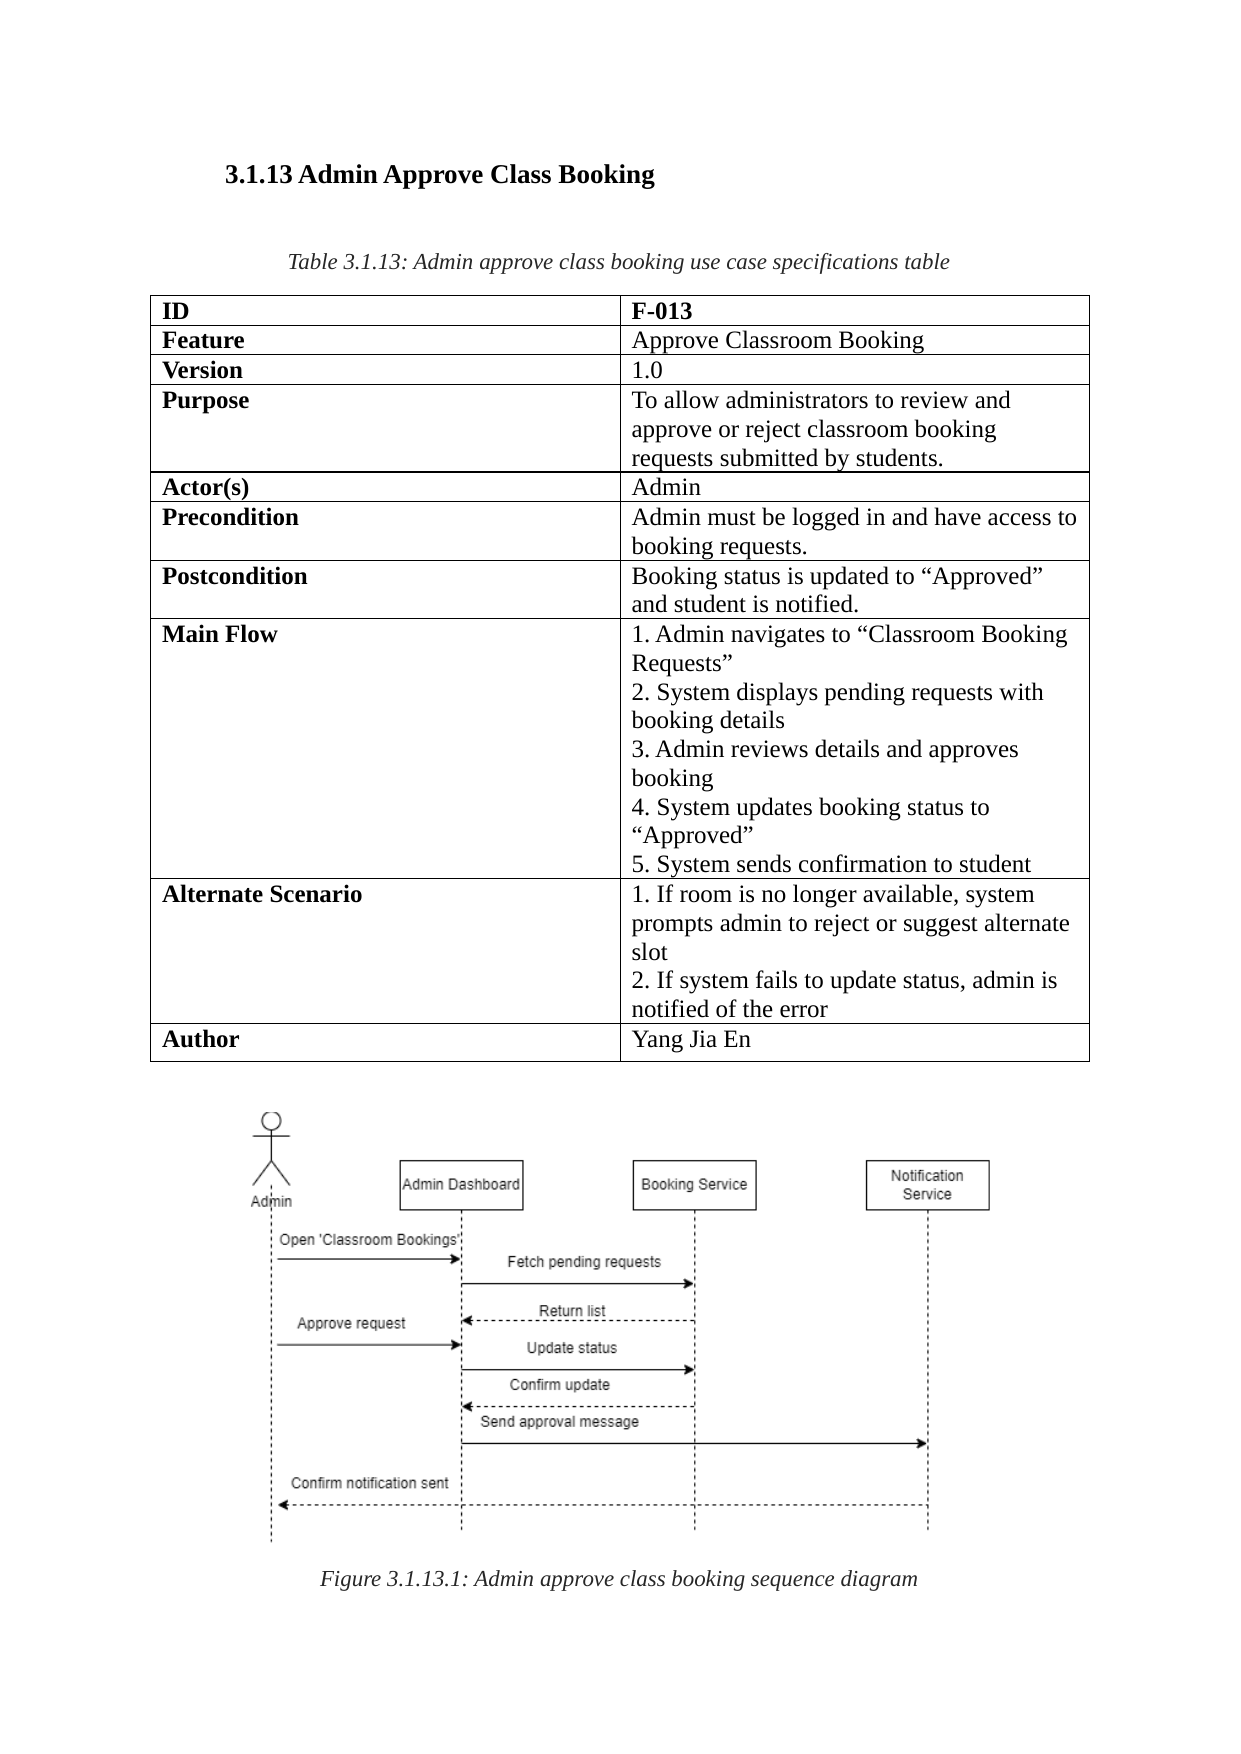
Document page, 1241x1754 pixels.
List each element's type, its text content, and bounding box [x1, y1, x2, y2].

text Figure 3.1.13.1: Admin approve class booking sequence diagram [150, 1565, 1090, 1592]
table_cell Precondition [151, 502, 620, 560]
table_cell 1.0 [621, 355, 1089, 384]
table_cell Purpose [151, 385, 620, 471]
table_header F-013 [621, 296, 1089, 324]
table_cell Main Flow [151, 619, 620, 878]
table_cell Alternate Scenario [151, 879, 620, 1023]
table_cell Admin must be logged in and have access to booking requests. [621, 502, 1089, 560]
table_cell Admin [621, 473, 1089, 501]
table_cell Feature [151, 326, 620, 354]
table_cell Actor(s) [151, 473, 620, 501]
table_cell Yang Jia En [621, 1024, 1089, 1061]
table_cell To allow administrators to review and approve or reject classroom booking requests submitted by students. [621, 385, 1089, 471]
table_cell 1. If room is no longer available, system prompts admin to reject or suggest alternate slot 2. If system fails to update status, admin is notified of the error [621, 879, 1089, 1023]
table_cell Approve Classroom Booking [621, 326, 1089, 354]
table_cell Booking status is updated to “Approved” and student is notified. [621, 561, 1089, 618]
table_cell 1. Admin navigates to “Classroom Booking Requests” 2. System displays pending requests with booking details 3. Admin reviews details and approves booking 4. System updates booking status to “Approved” 5. System sends confirmation to student [621, 619, 1089, 878]
subtitle 3.1.13 Admin Approve Class Booking [150, 158, 1090, 189]
text Table 3.1.13: Admin approve class booking use case specifications table [150, 248, 1090, 274]
table_header ID [151, 296, 620, 324]
table_cell Author [151, 1024, 620, 1061]
table_cell Version [151, 355, 620, 384]
table_cell Postcondition [151, 561, 620, 618]
picture [250, 1112, 990, 1545]
